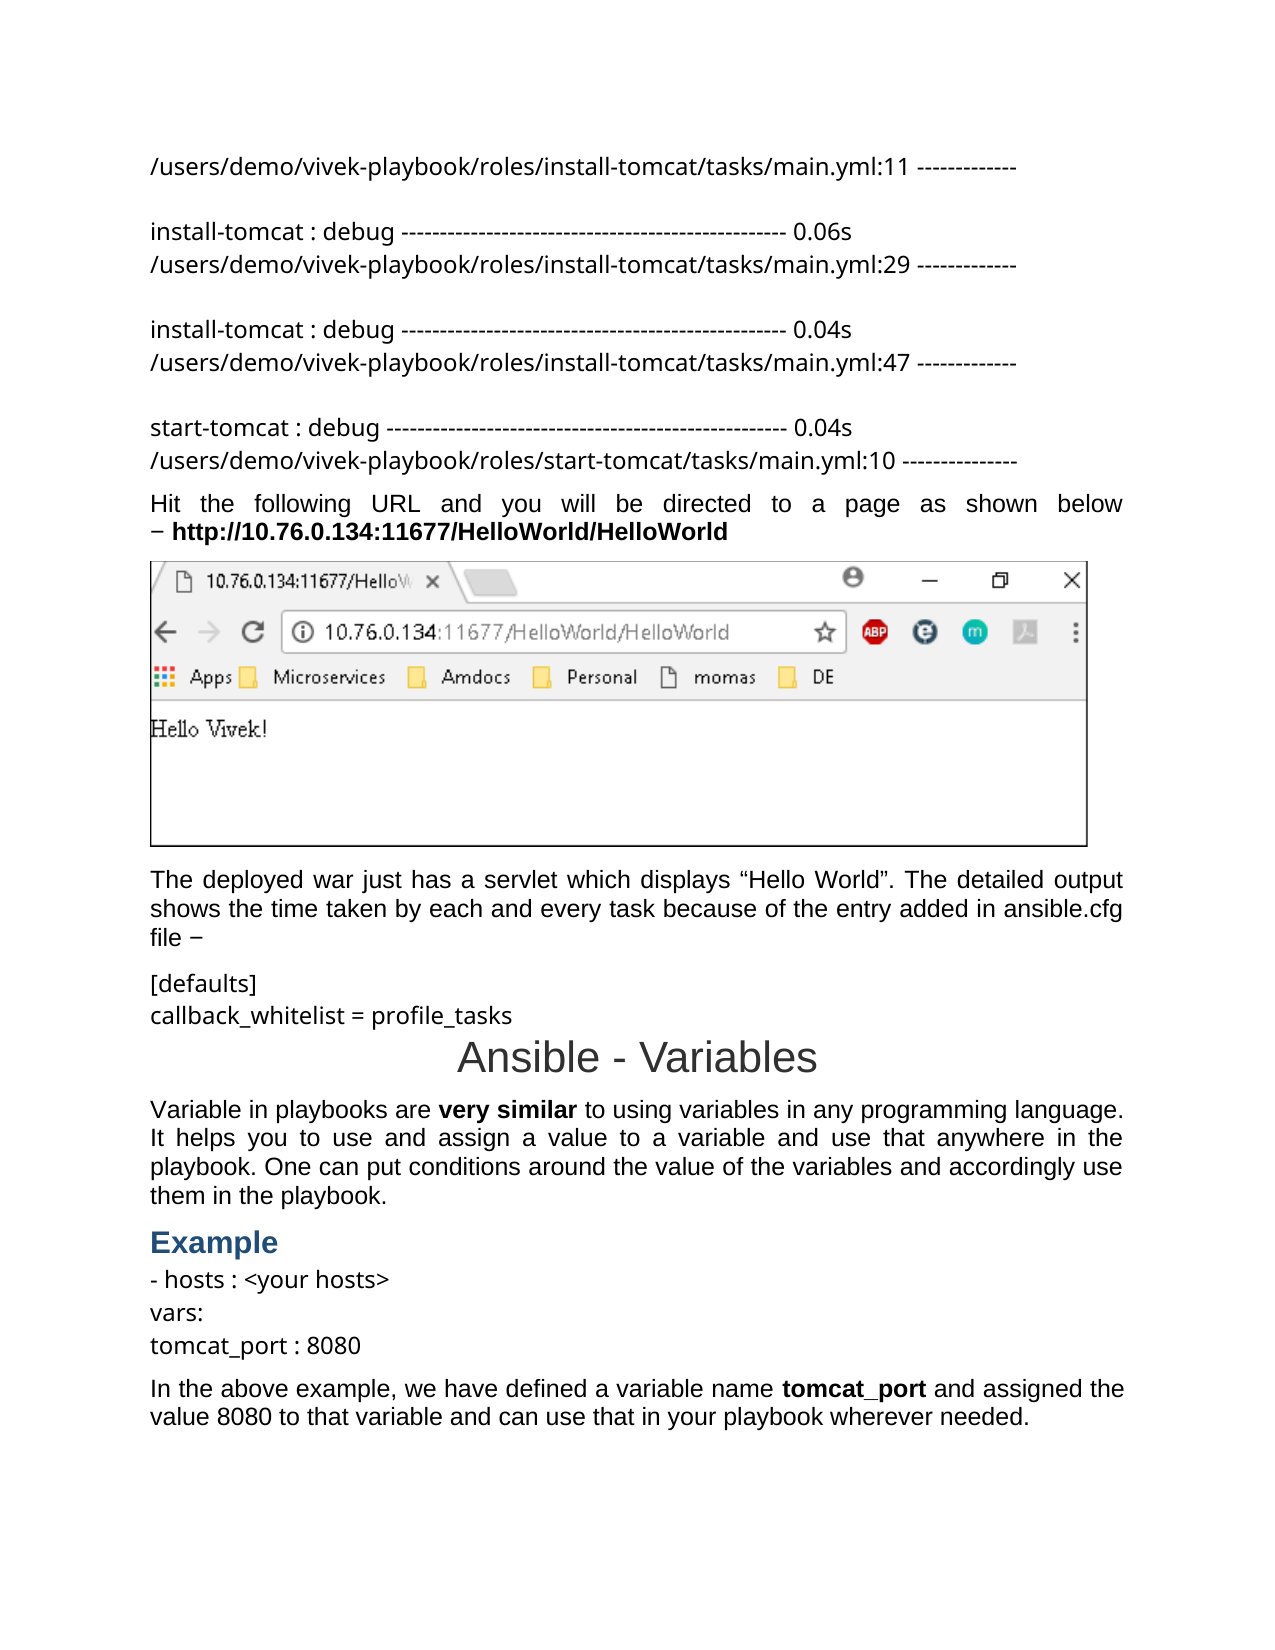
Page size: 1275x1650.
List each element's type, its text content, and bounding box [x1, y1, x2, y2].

text install-tomcat : debug -------------------------------------------------- 0.04s [150, 313, 1125, 346]
text tomcat_port : 8080 [150, 1328, 1125, 1361]
text callback_whitelist = profile_tasks [150, 999, 1125, 1032]
text [defaults] [150, 967, 1125, 999]
text Variable in playbooks are very similar to using variables in any programming language. It helps you to use and assign a value to a variable and use that anywhere in the playbook. One can put conditions around the value of the variables and accordingly use them in the playbook. [150, 1094, 1125, 1209]
text /users/demo/vivek-playbook/roles/start-tomcat/tasks/main.yml:10 --------------- [150, 443, 1125, 476]
text /users/demo/vivek-playbook/roles/install-tomcat/tasks/main.yml:29 ------------- [150, 248, 1125, 280]
text start-tomcat : debug ---------------------------------------------------- 0.04s [150, 411, 1125, 443]
text - hosts : <your hosts> [150, 1263, 1125, 1296]
subtitle Example [150, 1224, 1125, 1261]
text /users/demo/vivek-playbook/roles/install-tomcat/tasks/main.yml:47 ------------- [150, 346, 1125, 378]
picture [150, 561, 1088, 847]
text The deployed war just has a servlet which displays “Hello World”. The detailed output shows the time taken by each and every task because of the entry added in ansible.cfg file − [150, 865, 1125, 952]
text /users/demo/vivek-playbook/roles/install-tomcat/tasks/main.yml:11 ------------- [150, 150, 1125, 183]
text In the above example, we have defined a variable name tomcat_port and assigned the value 8080 to that variable and can use that in your playbook wherever needed. [150, 1374, 1125, 1431]
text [150, 215, 1125, 248]
subtitle Ansible - Variables [150, 1032, 1125, 1082]
text Hit the following URL and you will be directed to a page as shown below − http://10.76.0.134:11677/HelloWorld/HelloWorld [150, 488, 1125, 546]
text vars: [150, 1296, 1125, 1328]
